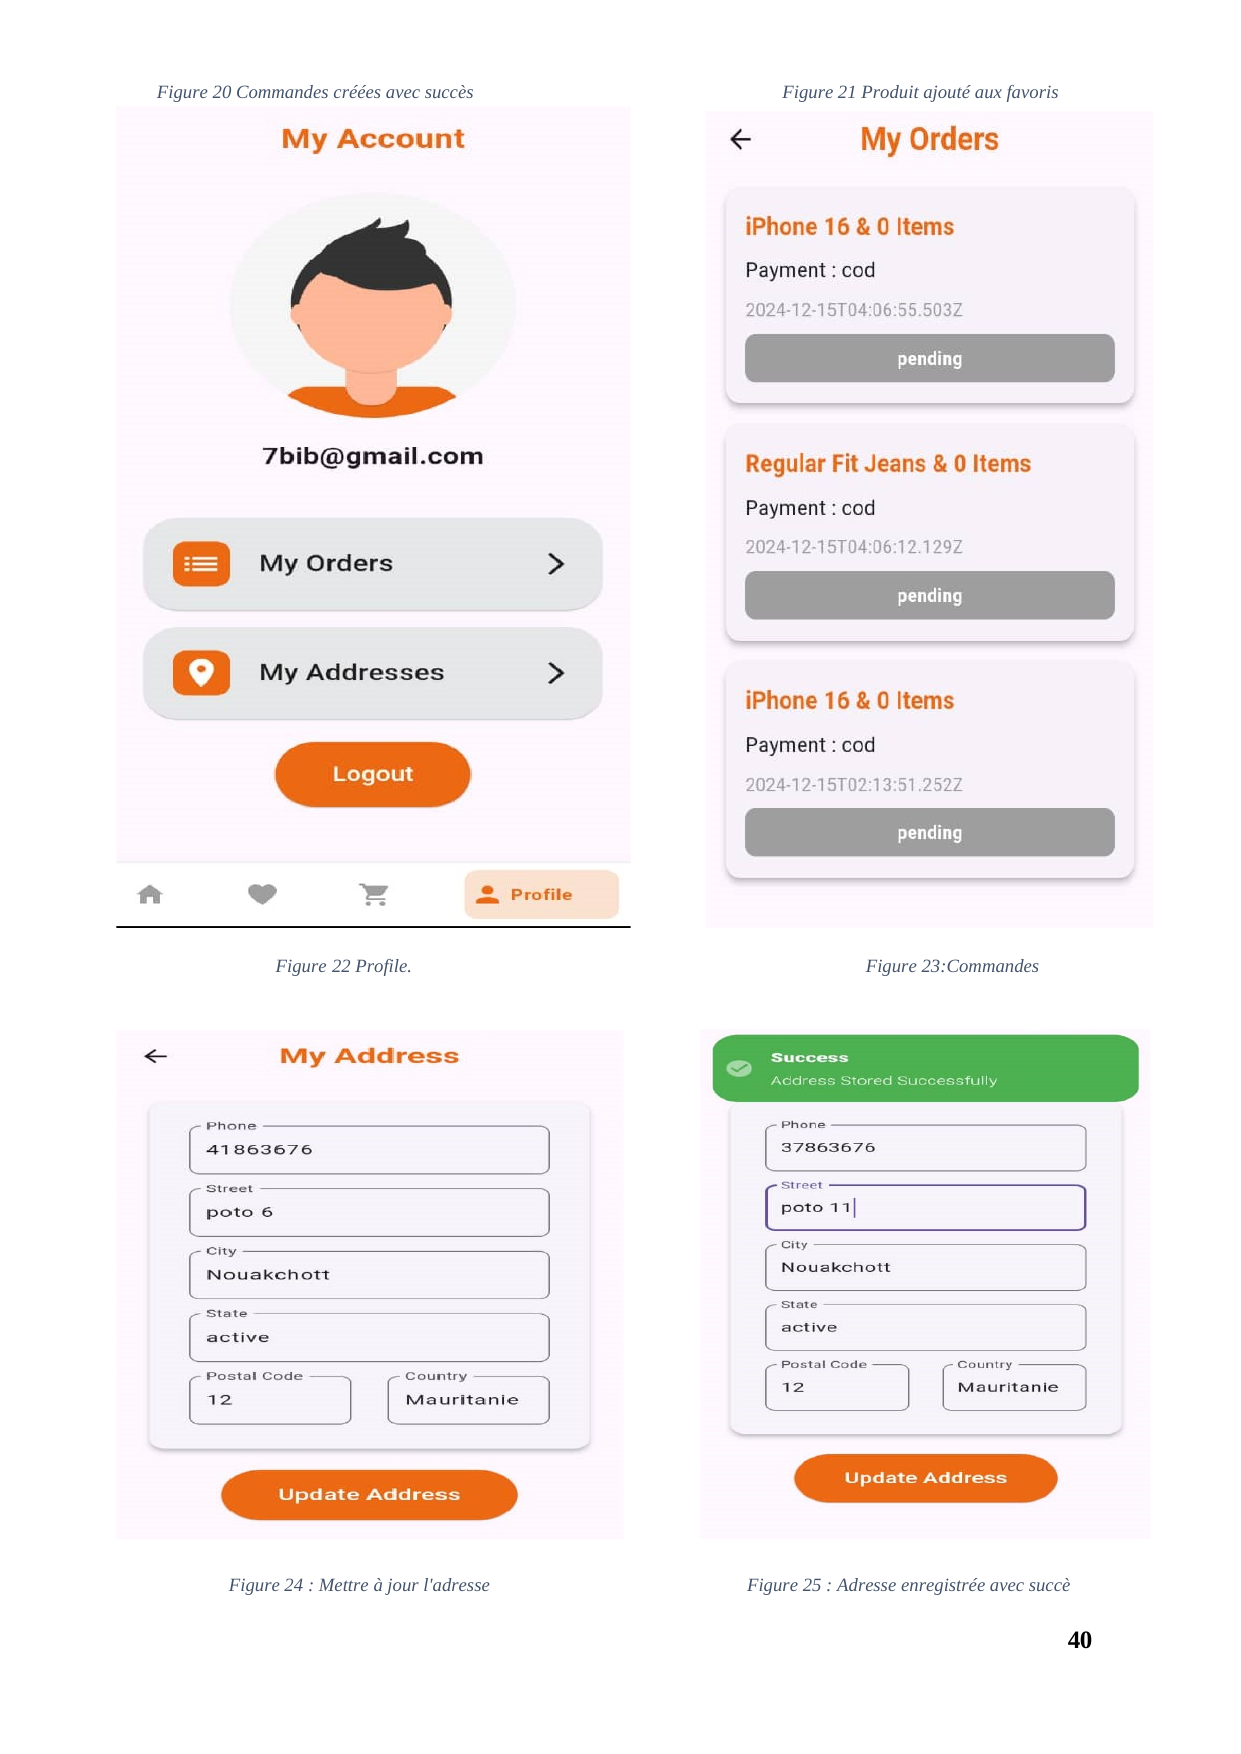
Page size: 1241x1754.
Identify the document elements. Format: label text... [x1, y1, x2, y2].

picture [700, 1029, 1151, 1539]
picture [116, 106, 631, 928]
text Figure 24 : Mettre à jour l'adresse Figure 25 : Adresse enregistrée avec succè [4, 1574, 1234, 1596]
picture [705, 111, 1154, 928]
text Figure 22 Profile. Figure 23:Commandes [4, 955, 1234, 977]
picture [116, 1030, 624, 1539]
text Figure 20 Commandes créées avec succès Figure 21 Produit ajouté aux favoris [4, 81, 1234, 103]
